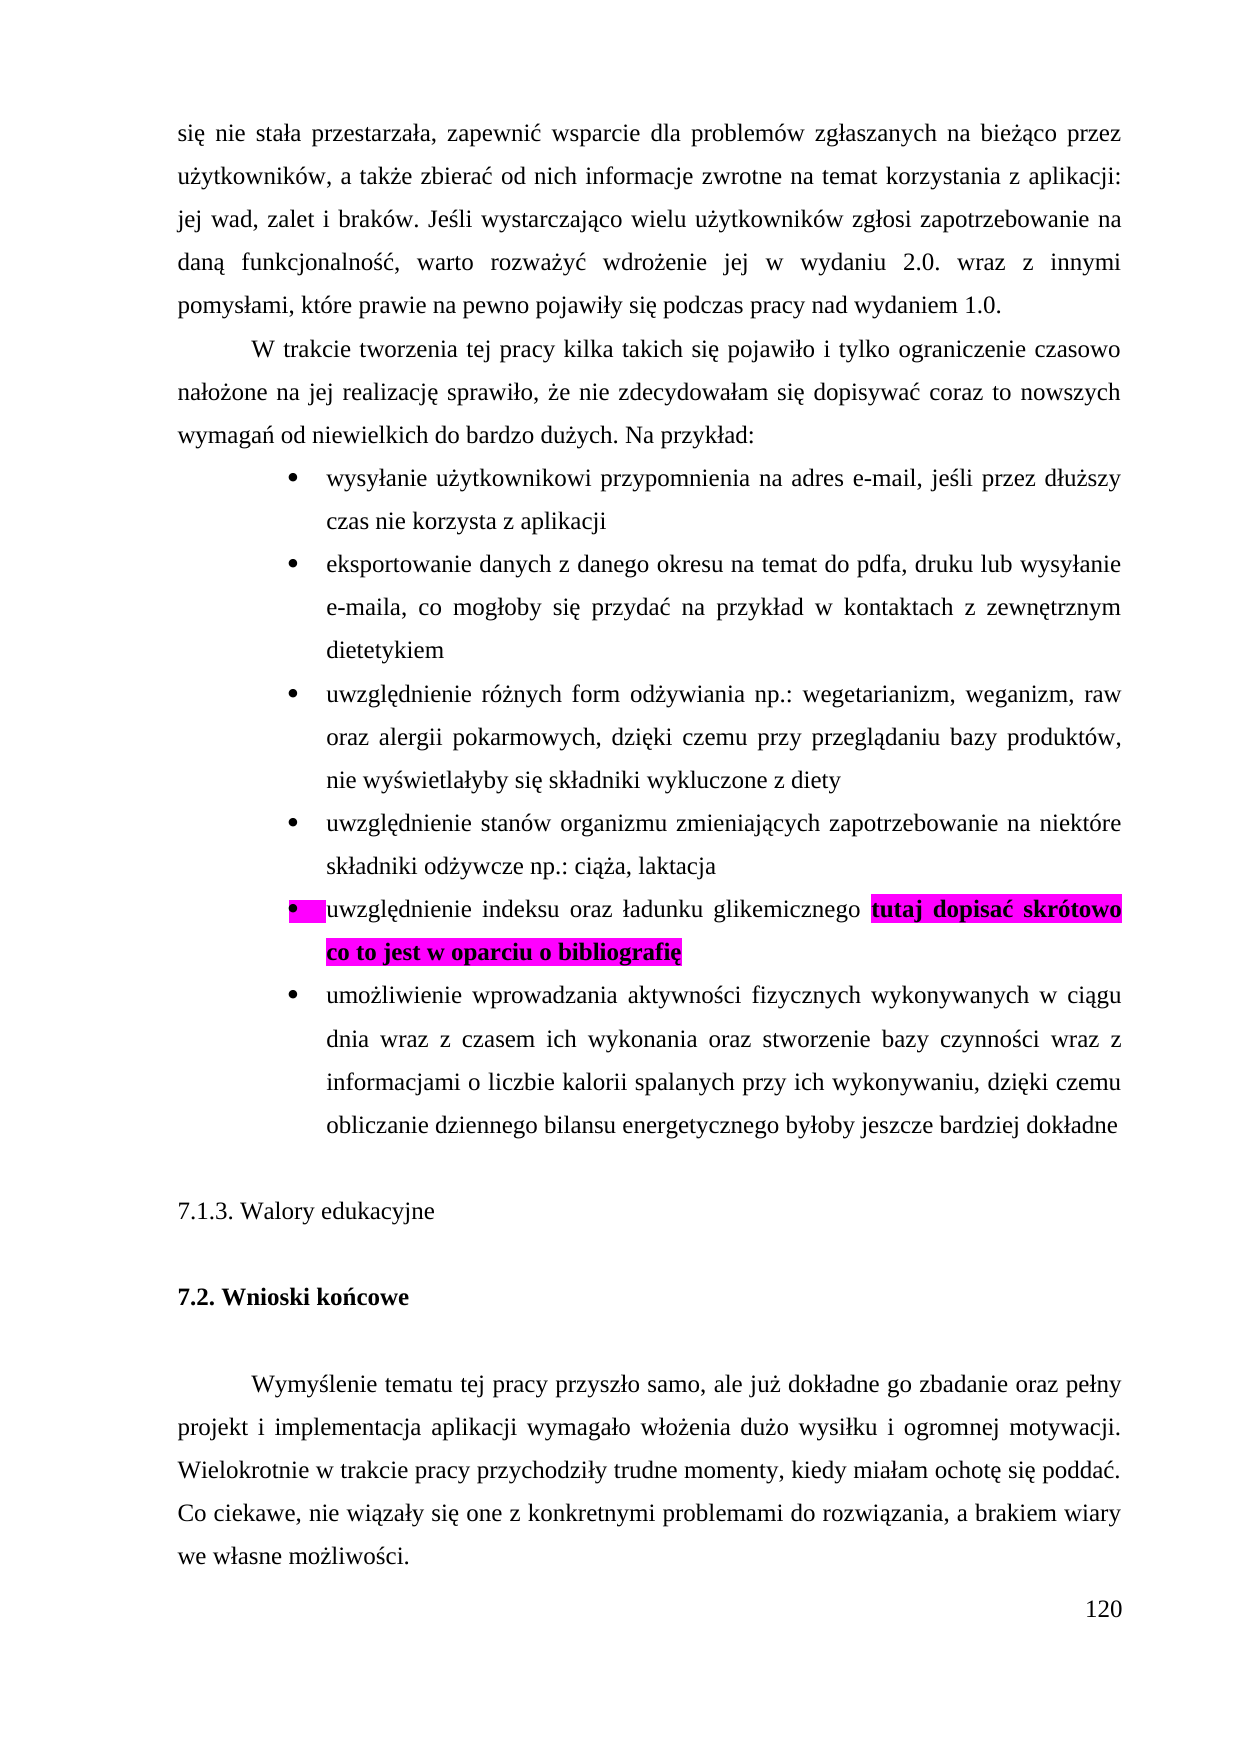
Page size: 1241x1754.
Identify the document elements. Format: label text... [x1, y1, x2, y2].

list uwzględnienie różnych form odżywiania np.: wegetarianizm, weganizm, raw oraz alergii pokarmowych, dzięki czemu przy przeglądaniu bazy produktów, nie wyświetlałyby się składniki wykluczone z diety [288, 679, 1122, 794]
list uwzględnienie indeksu oraz ładunku glikemicznego tutaj dopisać skrótowo co to jest w oparciu o bibliografię [288, 894, 1122, 966]
subtitle 7.2. Wnioski końcowe [177, 1282, 1122, 1311]
text Wymyślenie tematu tej pracy przyszło samo, ale już dokładne go zbadanie oraz pełny projekt i implementacja aplikacji wymagało włożenia dużo wysiłku i ogromnej motywacji. Wielokrotnie w trakcie pracy przychodziły trudne momenty, kiedy miałam ochotę się poddać. Co ciekawe, nie wiązały się one z konkretnymi problemami do rozwiązania, a brakiem wiary we własne możliwości. [177, 1369, 1122, 1570]
list wysyłanie użytkownikowi przypomnienia na adres e-mail, jeśli przez dłuższy czas nie korzysta z aplikacji [288, 463, 1122, 535]
list eksportowanie danych z danego okresu na temat do pdfa, druku lub wysyłanie e-maila, co mogłoby się przydać na przykład w kontaktach z zewnętrznym dietetykiem [288, 549, 1122, 664]
subtitle 7.1.3. Walory edukacyjne [177, 1196, 1122, 1225]
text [177, 118, 1122, 319]
text W trakcie tworzenia tej pracy kilka takich się pojawiło i tylko ograniczenie czasowo nałożone na jej realizację sprawiło, że nie zdecydowałam się dopisywać coraz to nowszych wymagań od niewielkich do bardzo dużych. Na przykład: [177, 334, 1122, 449]
list umożliwienie wprowadzania aktywności fizycznych wykonywanych w ciągu dnia wraz z czasem ich wykonania oraz stworzenie bazy czynności wraz z informacjami o liczbie kalorii spalanych przy ich wykonywaniu, dzięki czemu obliczanie dziennego bilansu energetycznego byłoby jeszcze bardziej dokładne [288, 981, 1122, 1139]
list uwzględnienie stanów organizmu zmieniających zapotrzebowanie na niektóre składniki odżywcze np.: ciąża, laktacja [288, 808, 1122, 880]
